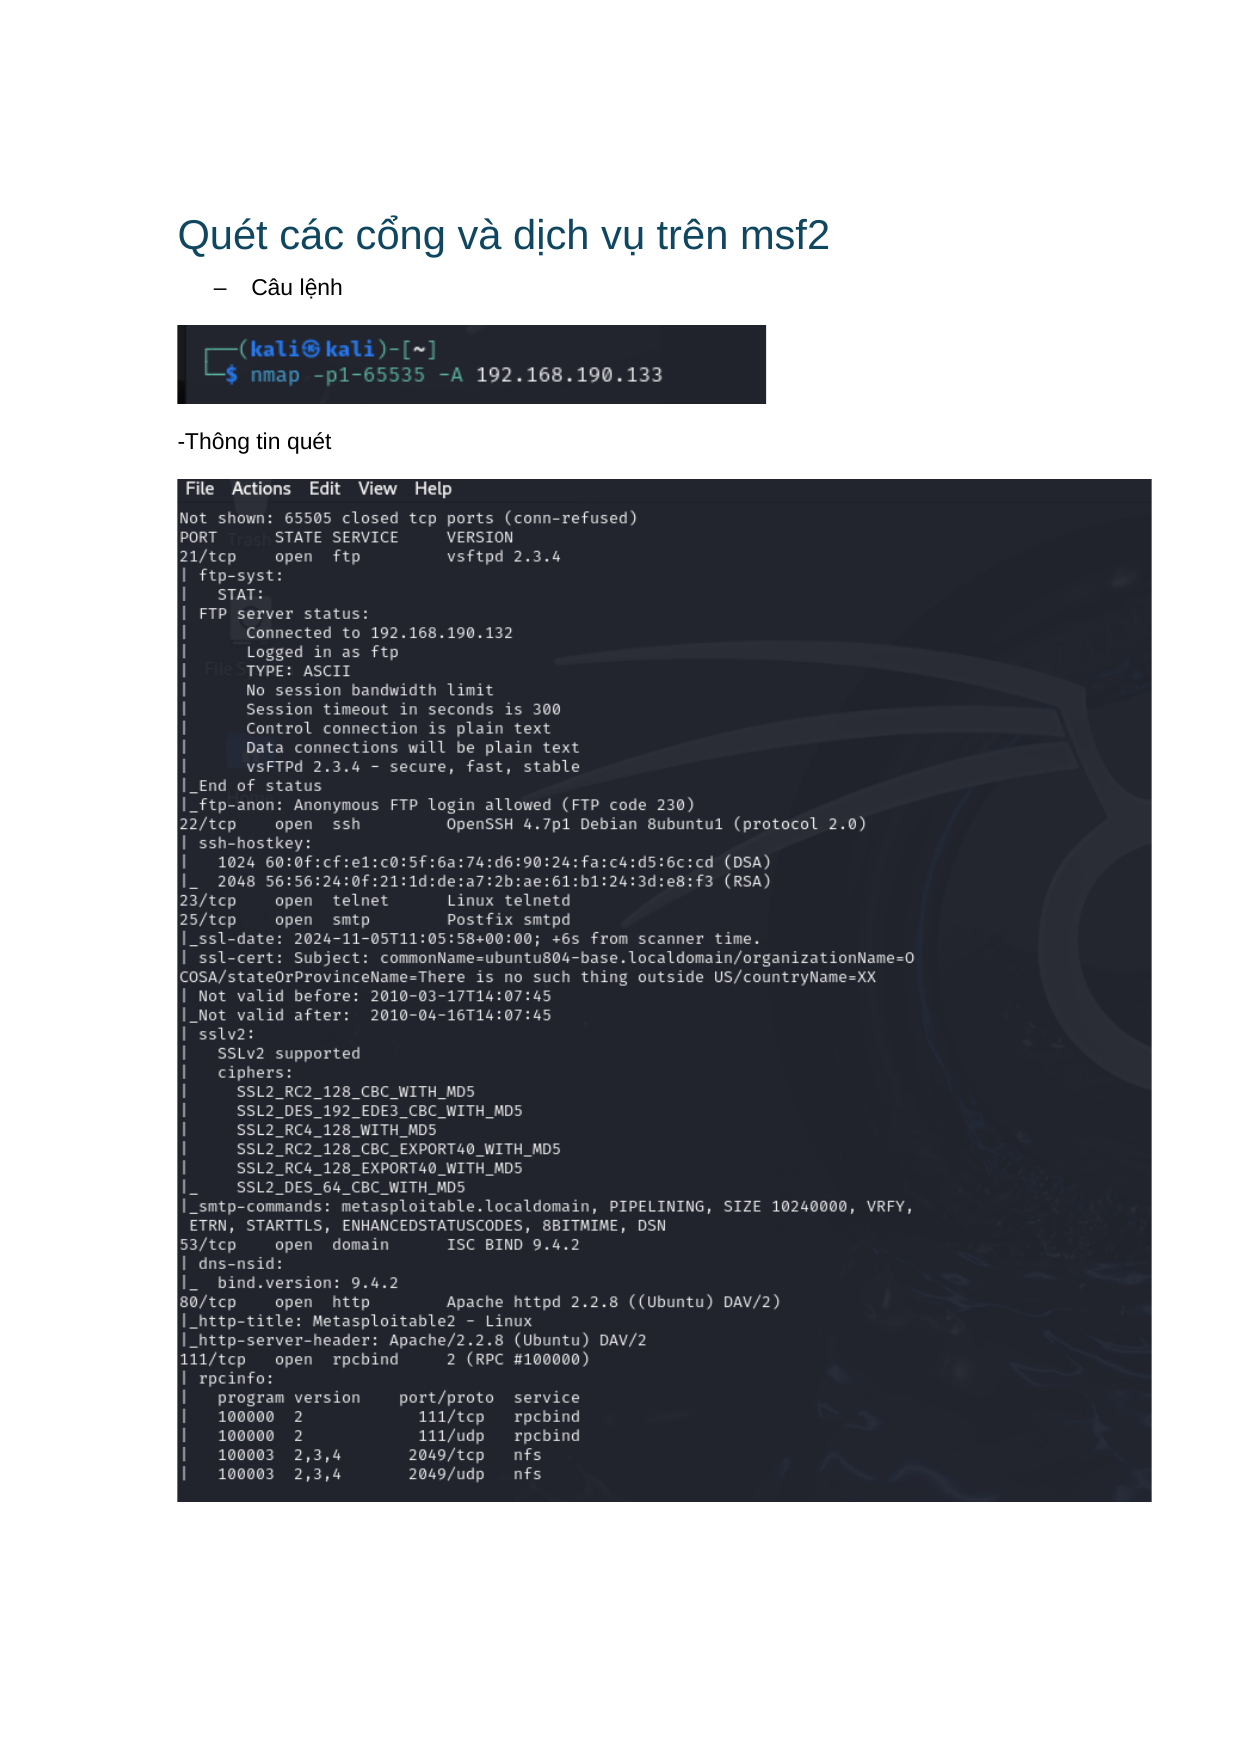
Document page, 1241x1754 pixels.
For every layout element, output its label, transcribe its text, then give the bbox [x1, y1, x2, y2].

picture [177, 325, 767, 404]
picture [177, 479, 1152, 1502]
list Câu lệnh [213, 274, 1152, 301]
text -Thông tin quét [177, 428, 1152, 454]
subtitle Quét các cổng và dịch vụ trên msf2 [177, 211, 1152, 259]
